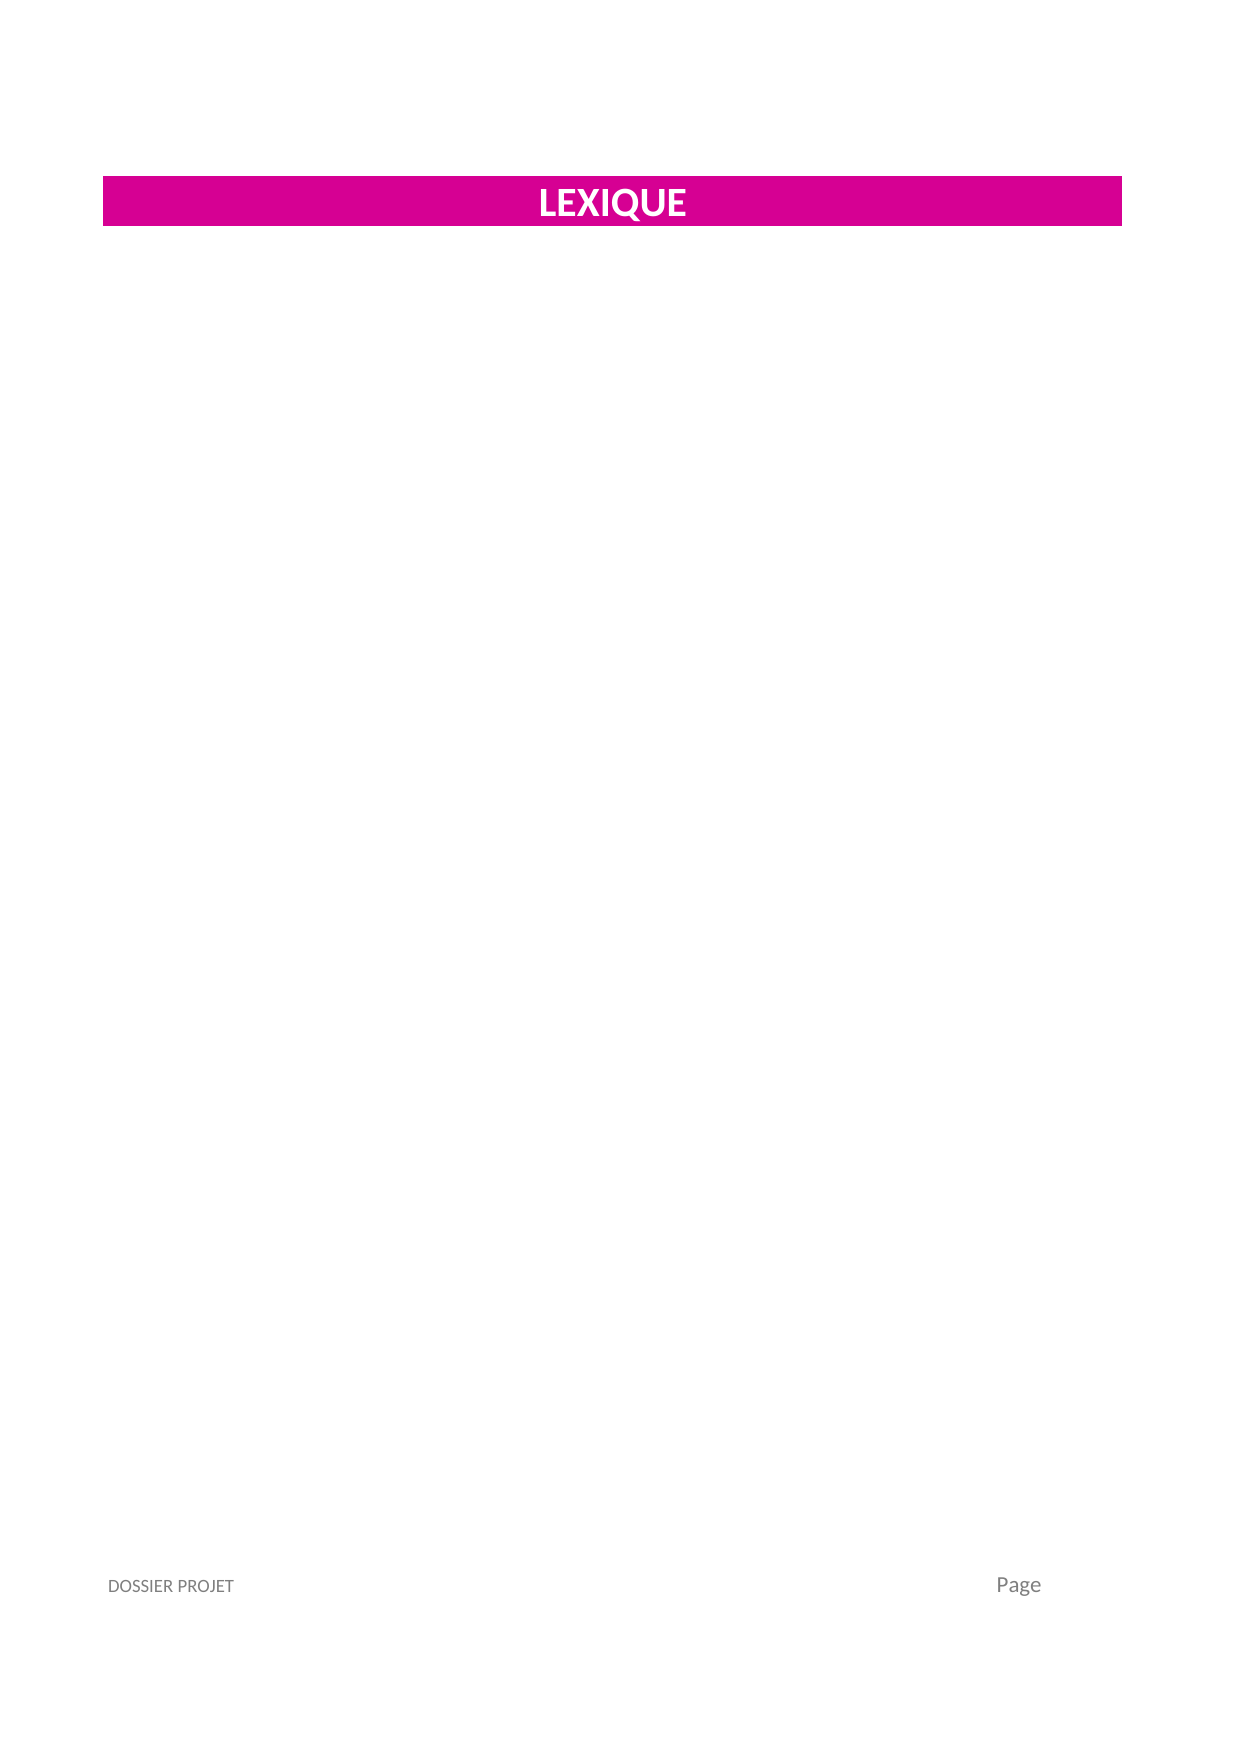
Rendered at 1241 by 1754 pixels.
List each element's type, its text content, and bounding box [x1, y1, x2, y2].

table_header LEXIQUE [103, 176, 1122, 226]
